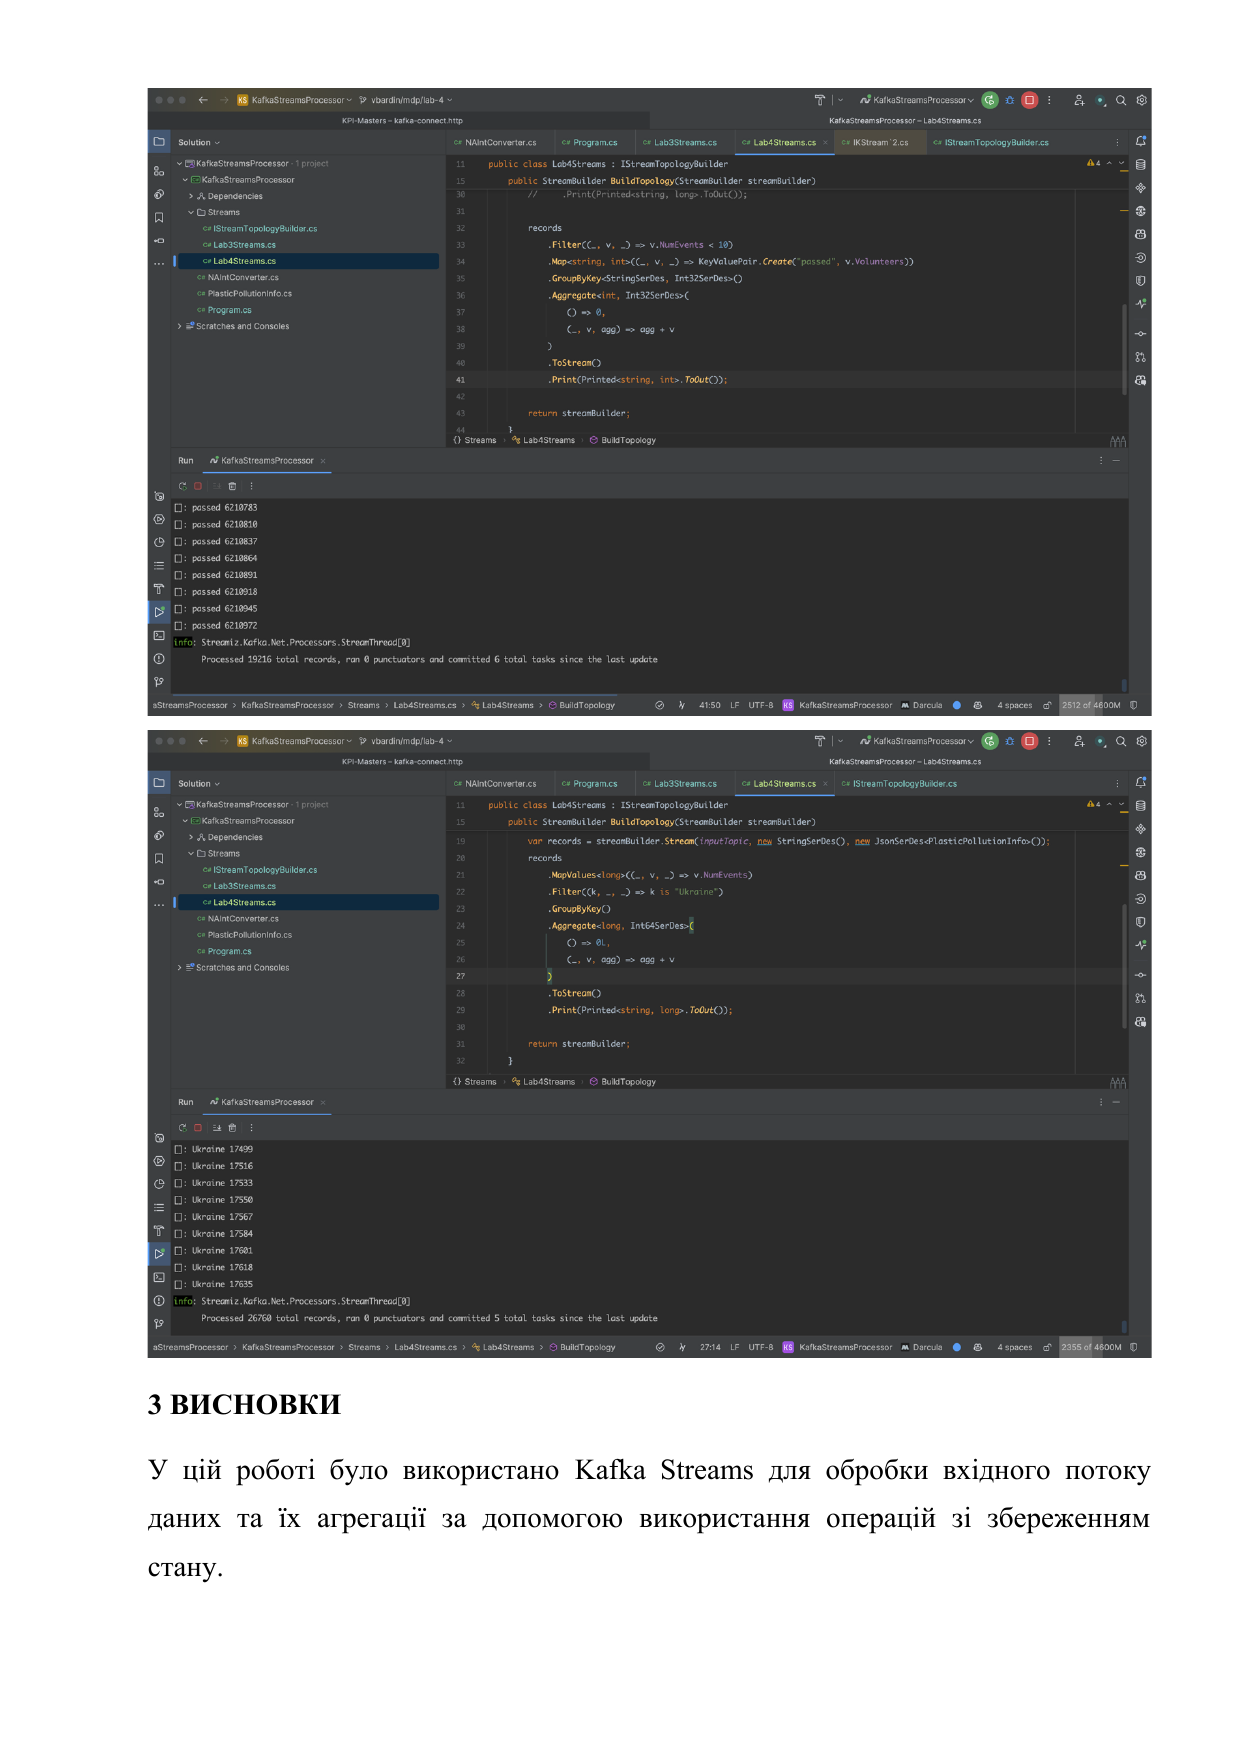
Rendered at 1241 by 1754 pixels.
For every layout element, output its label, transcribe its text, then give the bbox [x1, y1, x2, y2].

text У цій роботі було використано Kafka Streams для обробки вхідного потоку даних та їх агрегації за допомогою використання операцій зі збереженням стану. [148, 1453, 1152, 1582]
picture [147, 88, 1152, 716]
picture [147, 730, 1152, 1358]
text 3 ВИСНОВКИ [148, 1388, 1152, 1420]
